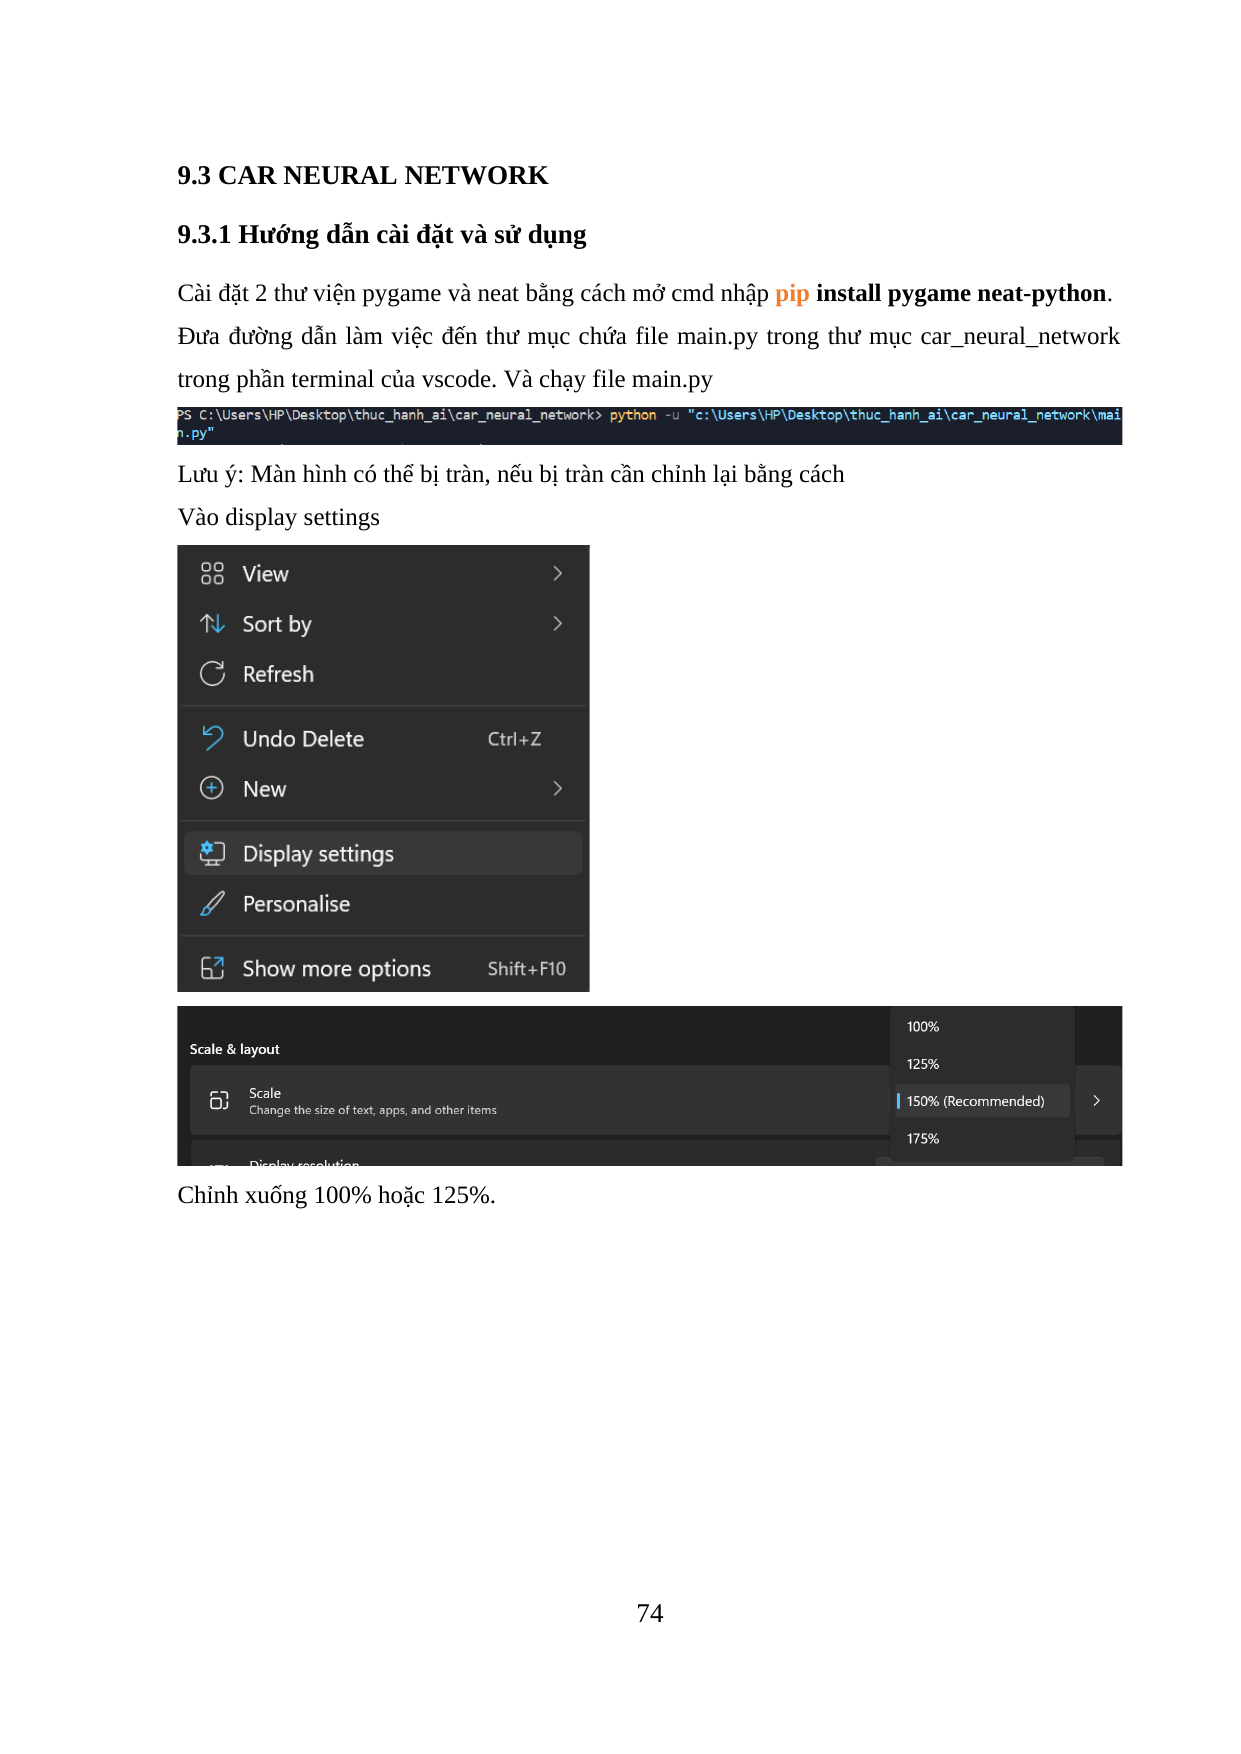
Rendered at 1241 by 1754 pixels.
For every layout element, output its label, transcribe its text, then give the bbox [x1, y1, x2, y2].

subtitle Hướng dẫn cài đặt và sử dụng [177, 218, 1122, 250]
picture [177, 545, 590, 992]
text Cài đặt 2 thư viện pygame và neat bằng cách mở cmd nhập pip install pygame neat-python. [177, 278, 1122, 306]
subtitle CAR NEURAL NETWORK [177, 159, 1122, 191]
text Lưu ý: Màn hình có thể bị tràn, nếu bị tràn cần chỉnh lại bằng cách [177, 459, 1122, 487]
picture [177, 407, 1123, 445]
text Đưa đường dẫn làm việc đến thư mục chứa file main.py trong thư mục car_neural_network trong phần terminal của vscode. Và chạy file main.py [177, 321, 1122, 393]
text Vào display settings [177, 502, 1122, 531]
text Chỉnh xuống 100% hoặc 125%. [177, 1180, 1122, 1209]
picture [177, 1006, 1123, 1166]
